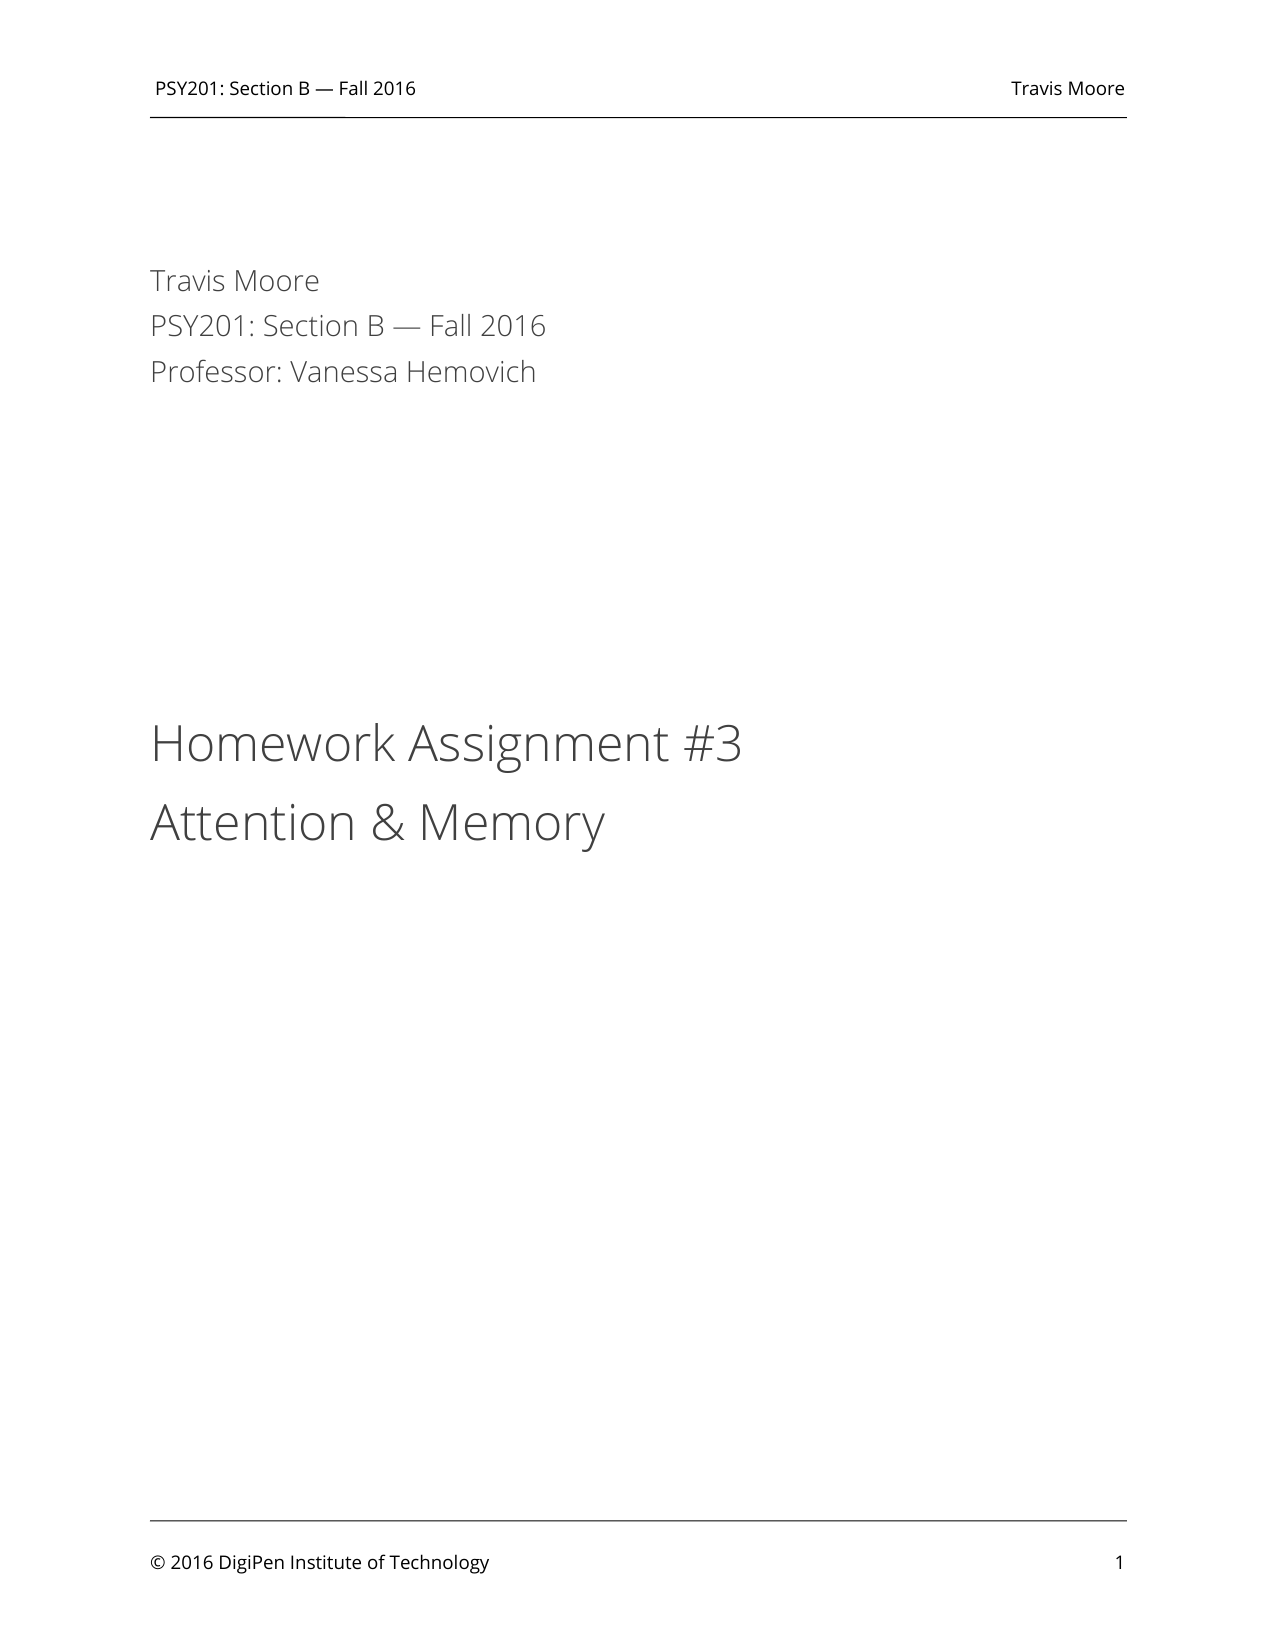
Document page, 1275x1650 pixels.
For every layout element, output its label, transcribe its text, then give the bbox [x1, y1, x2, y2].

text Professor: Vanessa Hemovich [150, 351, 1125, 391]
text PSY201: Section B — Fall 2016 [150, 305, 1125, 345]
text Travis Moore [150, 260, 1125, 299]
text Homework Assignment #3 Attention & Memory [150, 708, 1125, 854]
